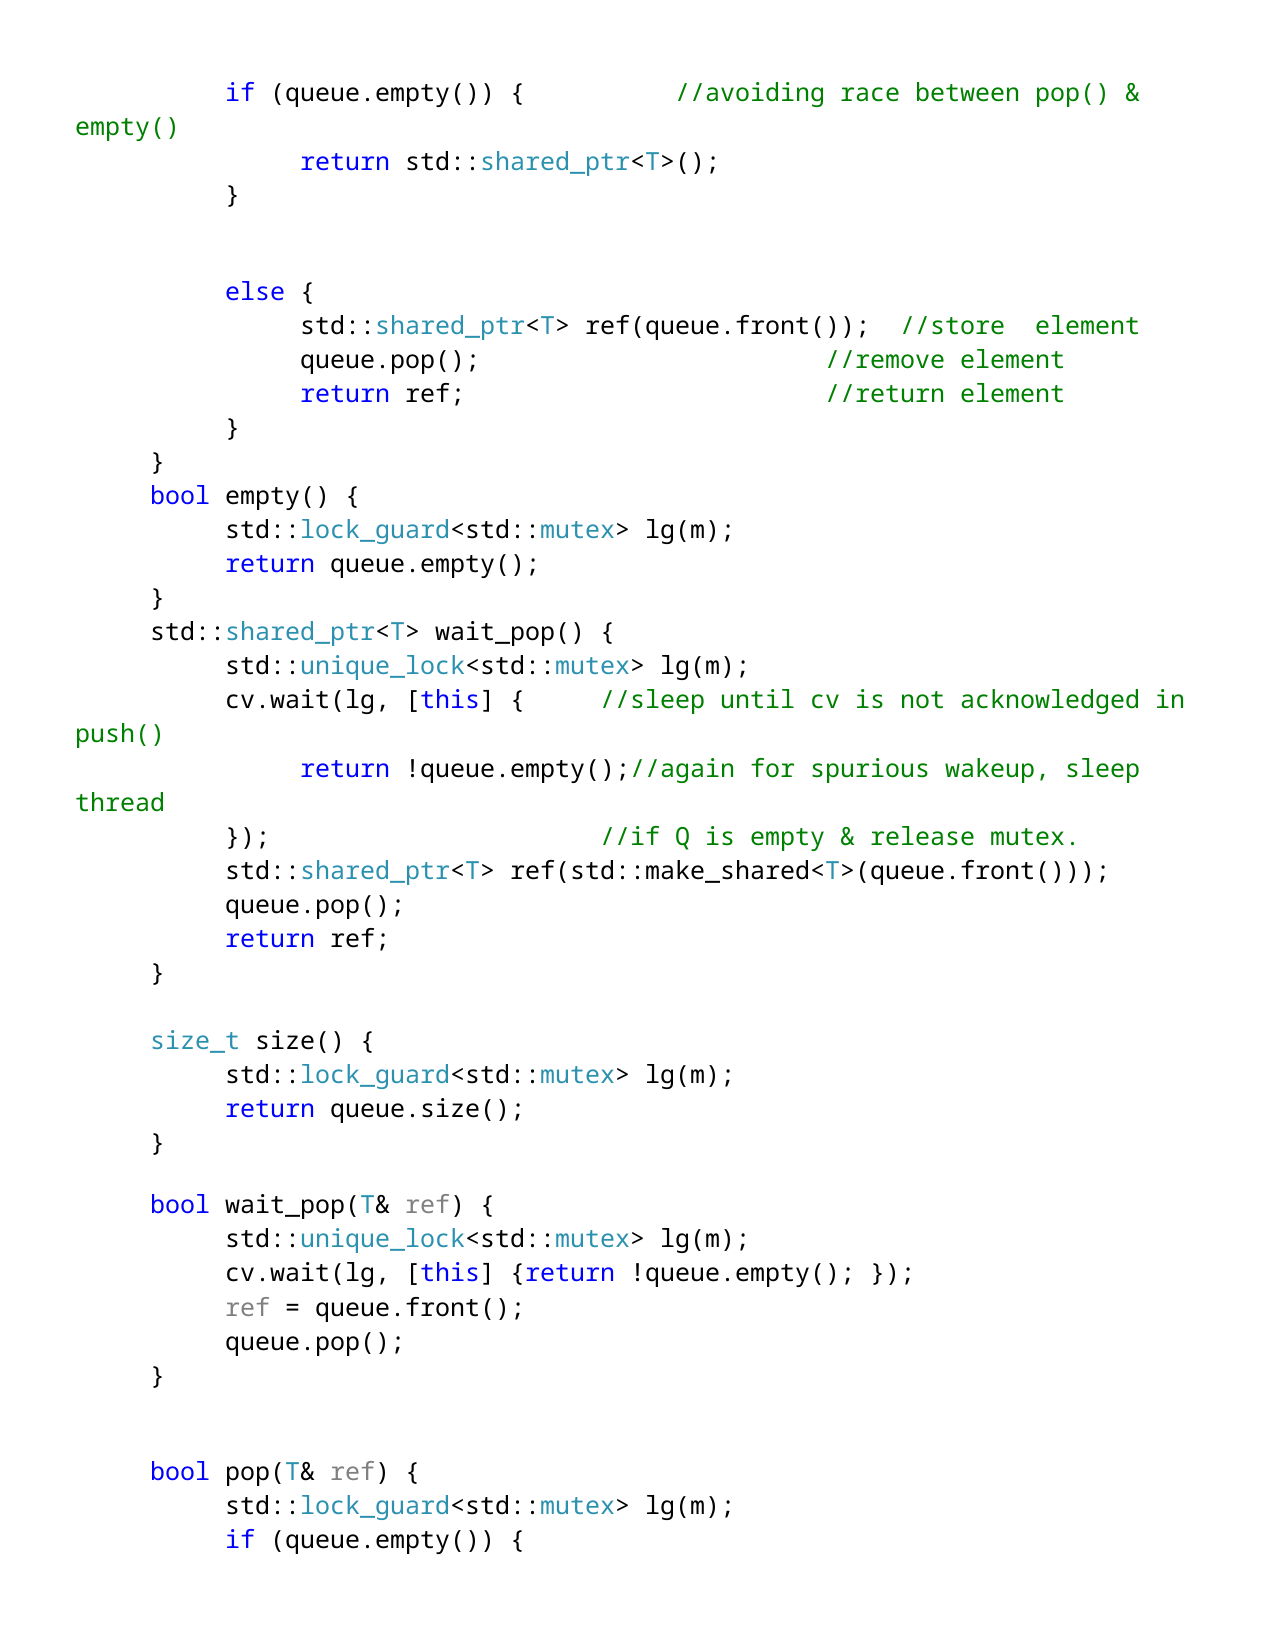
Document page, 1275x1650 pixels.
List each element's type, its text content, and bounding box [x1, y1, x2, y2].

text if (queue.empty()) { //avoiding race between pop() & empty() [75, 75, 1200, 143]
text } [75, 1357, 1200, 1391]
text std::unique_lock<std::mutex> lg(m); [75, 1221, 1200, 1255]
text else { [150, 273, 1200, 307]
text std::shared_ptr<T> wait_pop() { [75, 614, 1200, 648]
text return queue.empty(); [75, 546, 1200, 580]
text std::lock_guard<std::mutex> lg(m); [75, 1487, 1200, 1522]
text queue.pop(); [75, 1323, 1200, 1357]
text return !queue.empty();//again for spurious wakeup, sleep thread [75, 750, 1200, 818]
text bool pop(T& ref) { [75, 1453, 1200, 1487]
text queue.pop(); //remove element [75, 341, 1200, 376]
text } [75, 409, 1200, 444]
text } [75, 954, 1200, 989]
text return ref; //return element [75, 376, 1200, 409]
text }); //if Q is empty & release mutex. [75, 818, 1200, 852]
text cv.wait(lg, [this] { //sleep until cv is not acknowledged in push() [75, 682, 1200, 750]
text std::shared_ptr<T> ref(queue.front()); //store element [75, 307, 1200, 341]
text std::shared_ptr<T> ref(std::make_shared<T>(queue.front())); [75, 852, 1200, 886]
text std::lock_guard<std::mutex> lg(m); [75, 512, 1200, 546]
text bool wait_pop(T& ref) { [75, 1187, 1200, 1221]
text queue.pop(); [75, 886, 1200, 921]
text bool empty() { [75, 478, 1200, 512]
text } [75, 580, 1200, 614]
text cv.wait(lg, [this] {return !queue.empty(); }); [75, 1255, 1200, 1289]
text return std::shared_ptr<T>(); [75, 143, 1200, 177]
text if (queue.empty()) { [75, 1522, 1200, 1556]
text } [75, 1125, 1200, 1159]
text std::unique_lock<std::mutex> lg(m); [75, 648, 1200, 682]
text } [75, 444, 1200, 478]
text size_t size() { [75, 1023, 1200, 1057]
text return queue.size(); [75, 1091, 1200, 1125]
text std::lock_guard<std::mutex> lg(m); [75, 1057, 1200, 1091]
text } [75, 177, 1200, 211]
text ref = queue.front(); [75, 1289, 1200, 1323]
text return ref; [75, 921, 1200, 954]
